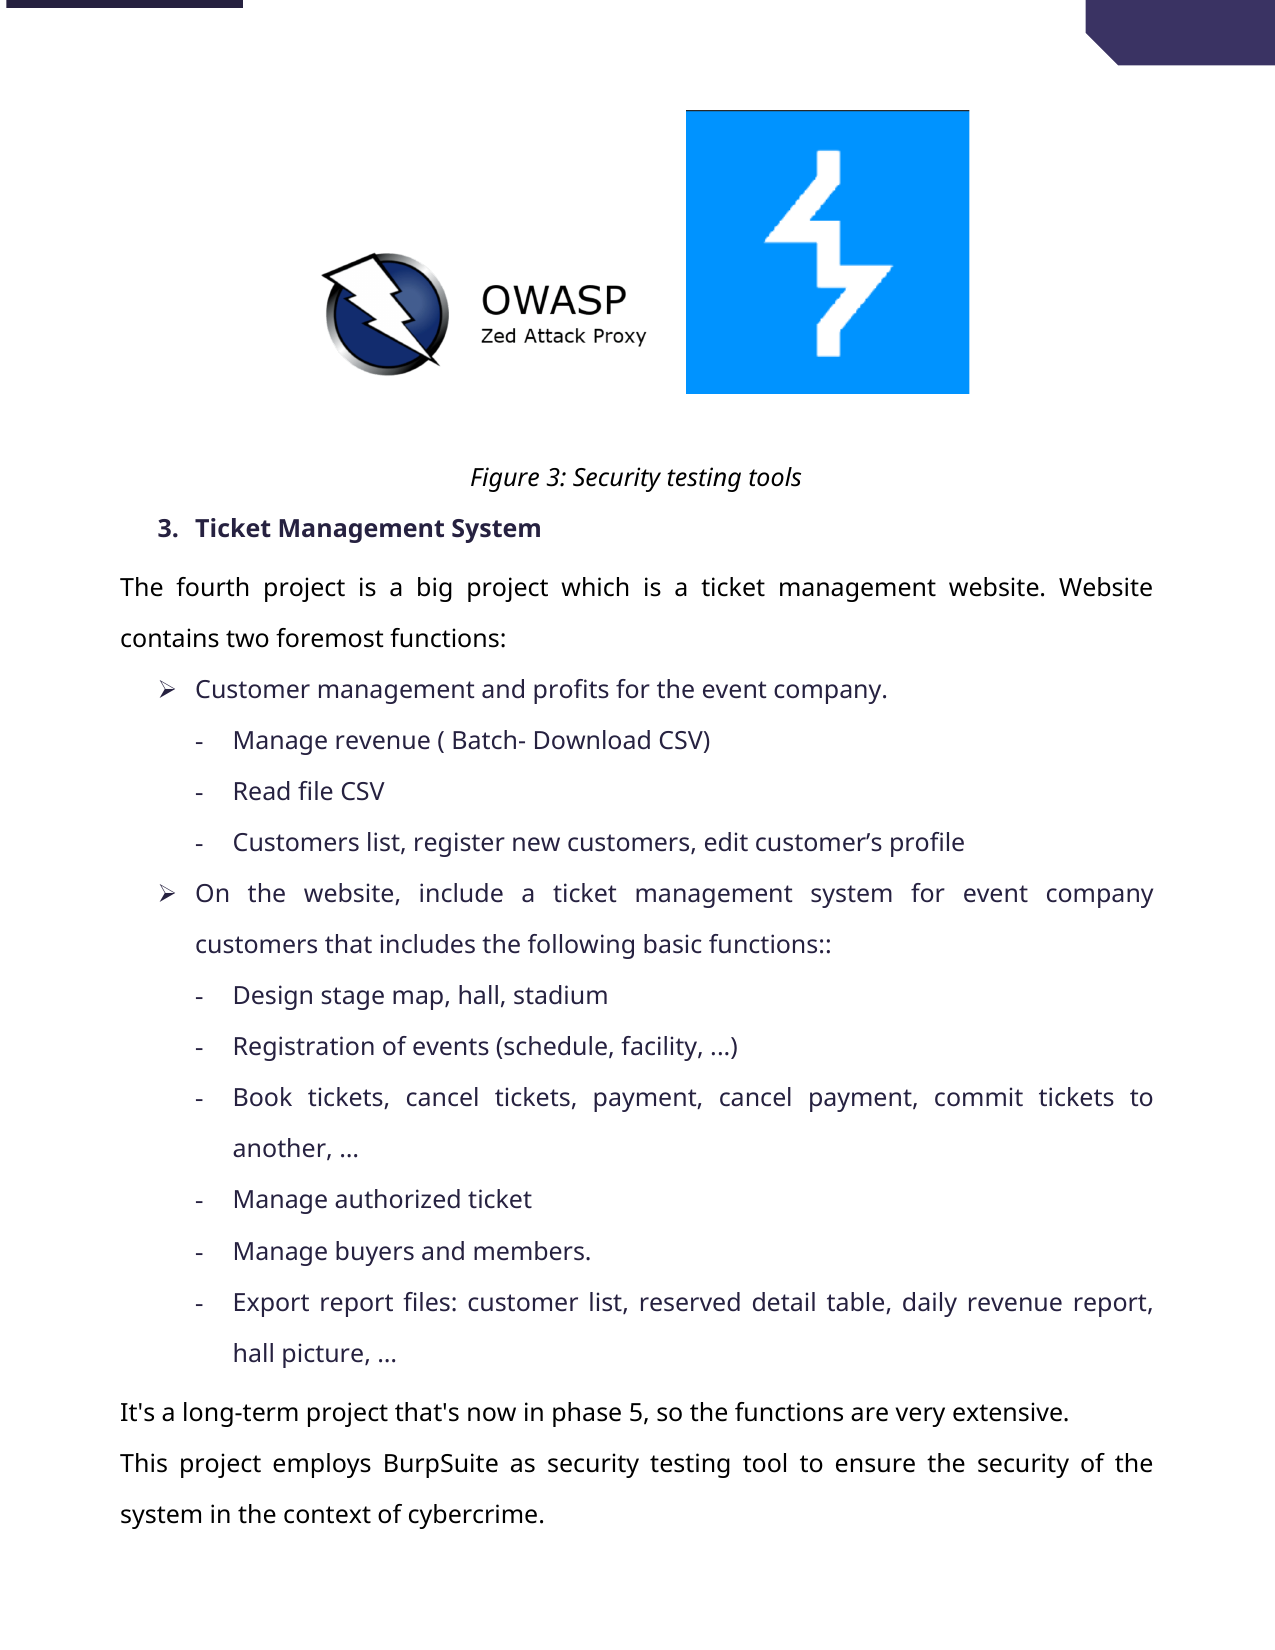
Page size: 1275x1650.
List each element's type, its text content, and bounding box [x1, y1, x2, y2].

list Design stage map, hall, stadium [195, 978, 1155, 1012]
list Customer management and profits for the event company. [157, 672, 1155, 706]
list Customers list, register new customers, edit customer’s profile [195, 825, 1155, 859]
list Read file CSV [195, 774, 1155, 808]
list Manage buyers and members. [195, 1233, 1155, 1267]
picture [305, 110, 970, 394]
text It's a long-term project that's now in phase 5, so the functions are very extensive. [120, 1394, 1155, 1429]
list Manage authorized ticket [195, 1182, 1155, 1216]
list Book tickets, cancel tickets, payment, cancel payment, commit tickets to another, … [195, 1080, 1155, 1165]
list Export report files: customer list, reserved detail table, daily revenue report, hall picture, … [195, 1284, 1155, 1369]
text This project employs BurpSuite as security testing tool to ensure the security of the system in the context of cybercrime. [120, 1446, 1155, 1531]
list On the website, include a ticket management system for event company customers that includes the following basic functions:: [157, 876, 1155, 961]
text Figure 3: Security testing tools [120, 459, 1155, 493]
text The fourth project is a big project which is a ticket management website. Website contains two foremost functions: [120, 569, 1155, 655]
list Ticket Management System [157, 510, 1155, 544]
list Registration of events (schedule, facility, ...) [195, 1029, 1155, 1063]
list Manage revenue ( Batch- Download CSV) [195, 723, 1155, 757]
